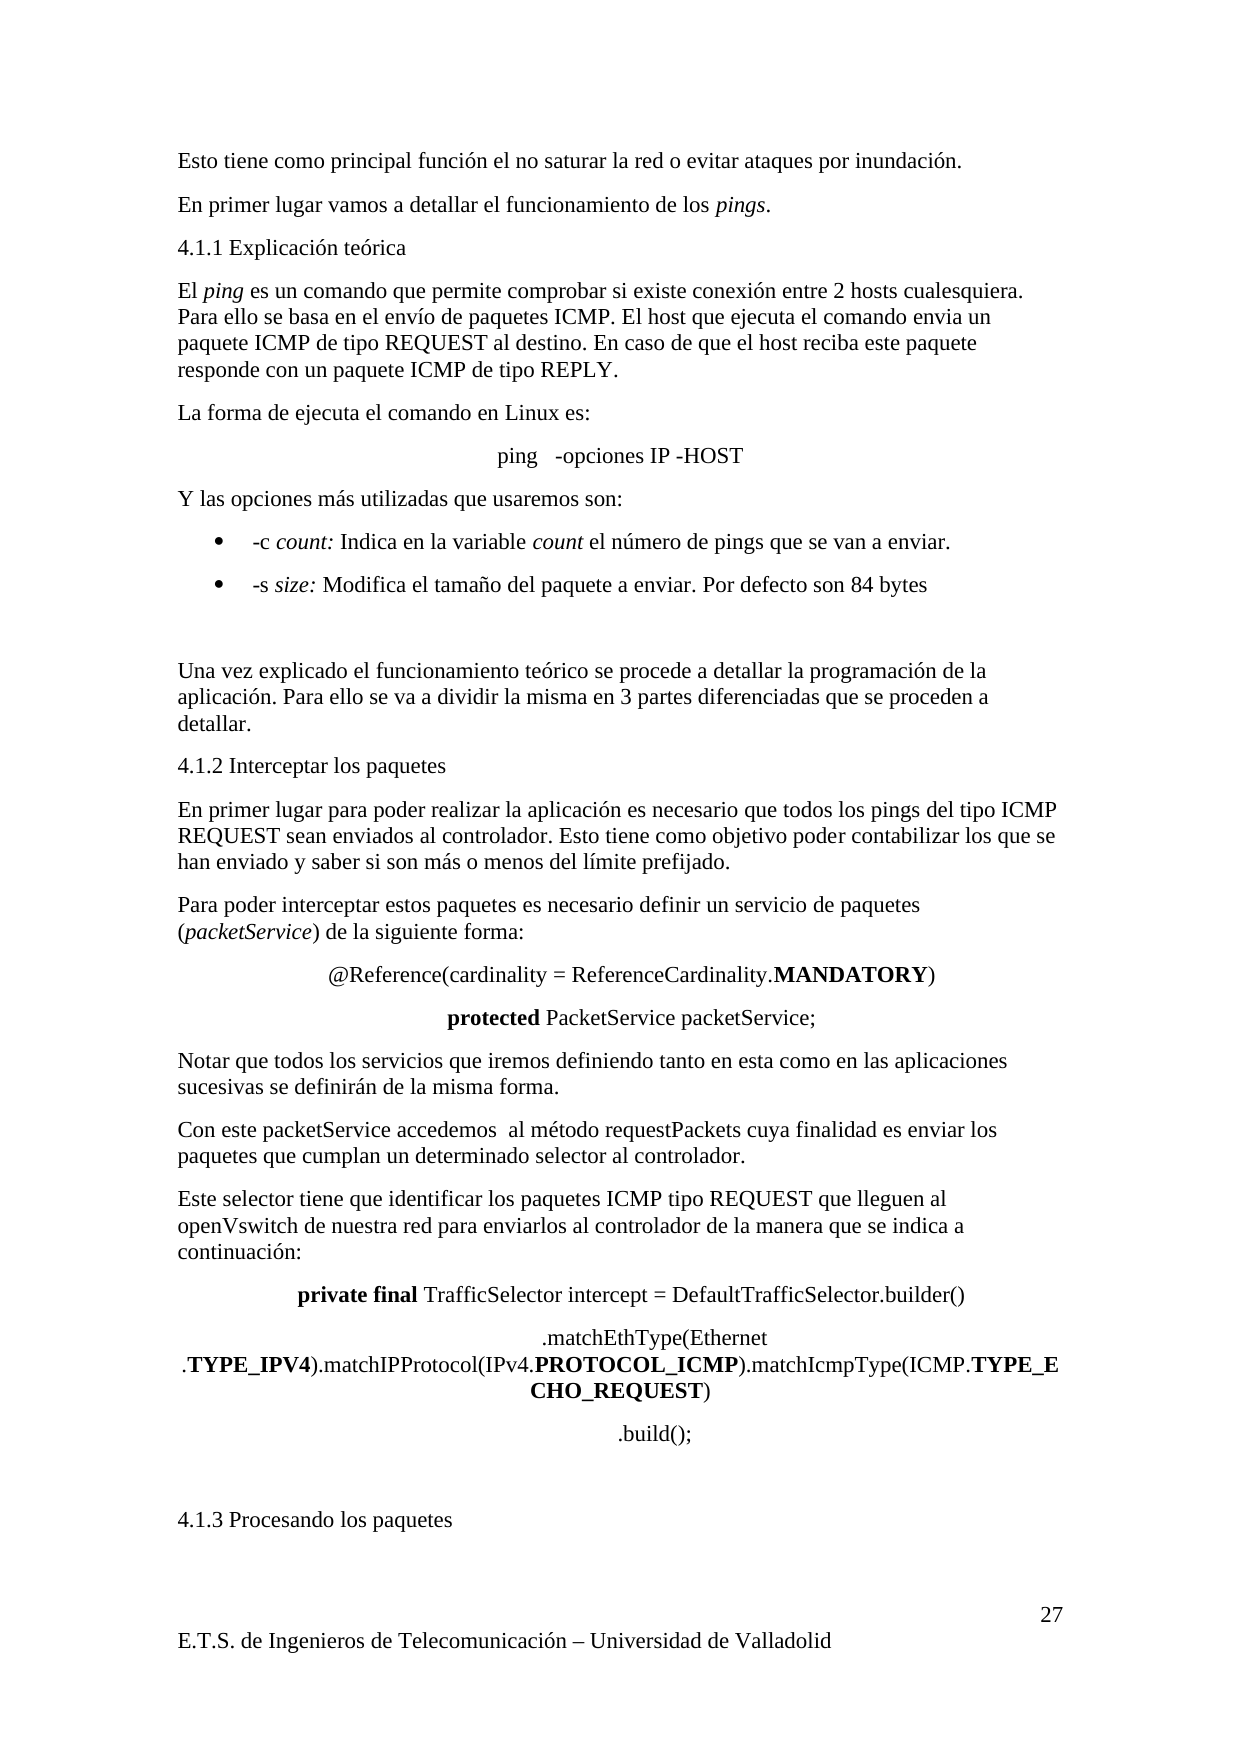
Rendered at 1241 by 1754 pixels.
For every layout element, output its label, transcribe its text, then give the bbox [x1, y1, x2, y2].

text Este selector tiene que identificar los paquetes ICMP tipo REQUEST que lleguen al openVswitch de nuestra red para enviarlos al controlador de la manera que se indica a continuación: [177, 1186, 1063, 1264]
text @Reference(cardinality = ReferenceCardinality.MANDATORY) [177, 961, 1063, 987]
text Con este packetService accedemos al método requestPackets cuya finalidad es enviar los paquetes que cumplan un determinado selector al controlador. [177, 1116, 1063, 1169]
text Para poder interceptar estos paquetes es necesario definir un servicio de paquetes (packetService) de la siguiente forma: [177, 891, 1063, 944]
text private final TrafficSelector intercept = DefaultTrafficSelector.builder() [177, 1281, 1063, 1308]
list -s size: Modifica el tamaño del paquete a enviar. Por defecto son 84 bytes [215, 571, 1063, 597]
text Una vez explicado el funcionamiento teórico se procede a detallar la programación de la aplicación. Para ello se va a dividir la misma en 3 partes diferenciadas que se proceden a detallar. [177, 657, 1063, 736]
text Y las opciones más utilizadas que usaremos son: [177, 485, 1063, 511]
text El ping es un comando que permite comprobar si existe conexión entre 2 hosts cualesquiera. Para ello se basa en el envío de paquetes ICMP. El host que ejecuta el comando envia un paquete ICMP de tipo REQUEST al destino. En caso de que el host reciba este paquete responde con un paquete ICMP de tipo REPLY. [177, 277, 1063, 382]
text En primer lugar para poder realizar la aplicación es necesario que todos los pings del tipo ICMP REQUEST sean enviados al controlador. Esto tiene como objetivo poder contabilizar los que se han enviado y saber si son más o menos del límite prefijado. [177, 796, 1063, 875]
text Notar que todos los servicios que iremos definiendo tanto en esta como en las aplicaciones sucesivas se definirán de la misma forma. [177, 1047, 1063, 1099]
text .build(); [177, 1420, 1063, 1446]
text 4.1.2 Interceptar los paquetes [177, 753, 1063, 779]
text .matchEthType(Ethernet.TYPE_IPV4).matchIPProtocol(IPv4.PROTOCOL_ICMP).matchIcmpType(ICMP.TYPE_ECHO_REQUEST) [177, 1324, 1063, 1403]
text En primer lugar vamos a detallar el funcionamiento de los pings. [177, 191, 1063, 217]
text 4.1.3 Procesando los paquetes [177, 1506, 1063, 1532]
text Esto tiene como principal función el no saturar la red o evitar ataques por inundación. [177, 148, 1063, 174]
text La forma de ejecuta el comando en Linux es: [177, 399, 1063, 425]
text ping -opciones IP -HOST [177, 442, 1063, 468]
list -c count: Indica en la variable count el número de pings que se van a enviar. [215, 528, 1063, 554]
text 4.1.1 Explicación teórica [177, 234, 1063, 260]
text protected PacketService packetService; [177, 1004, 1063, 1030]
